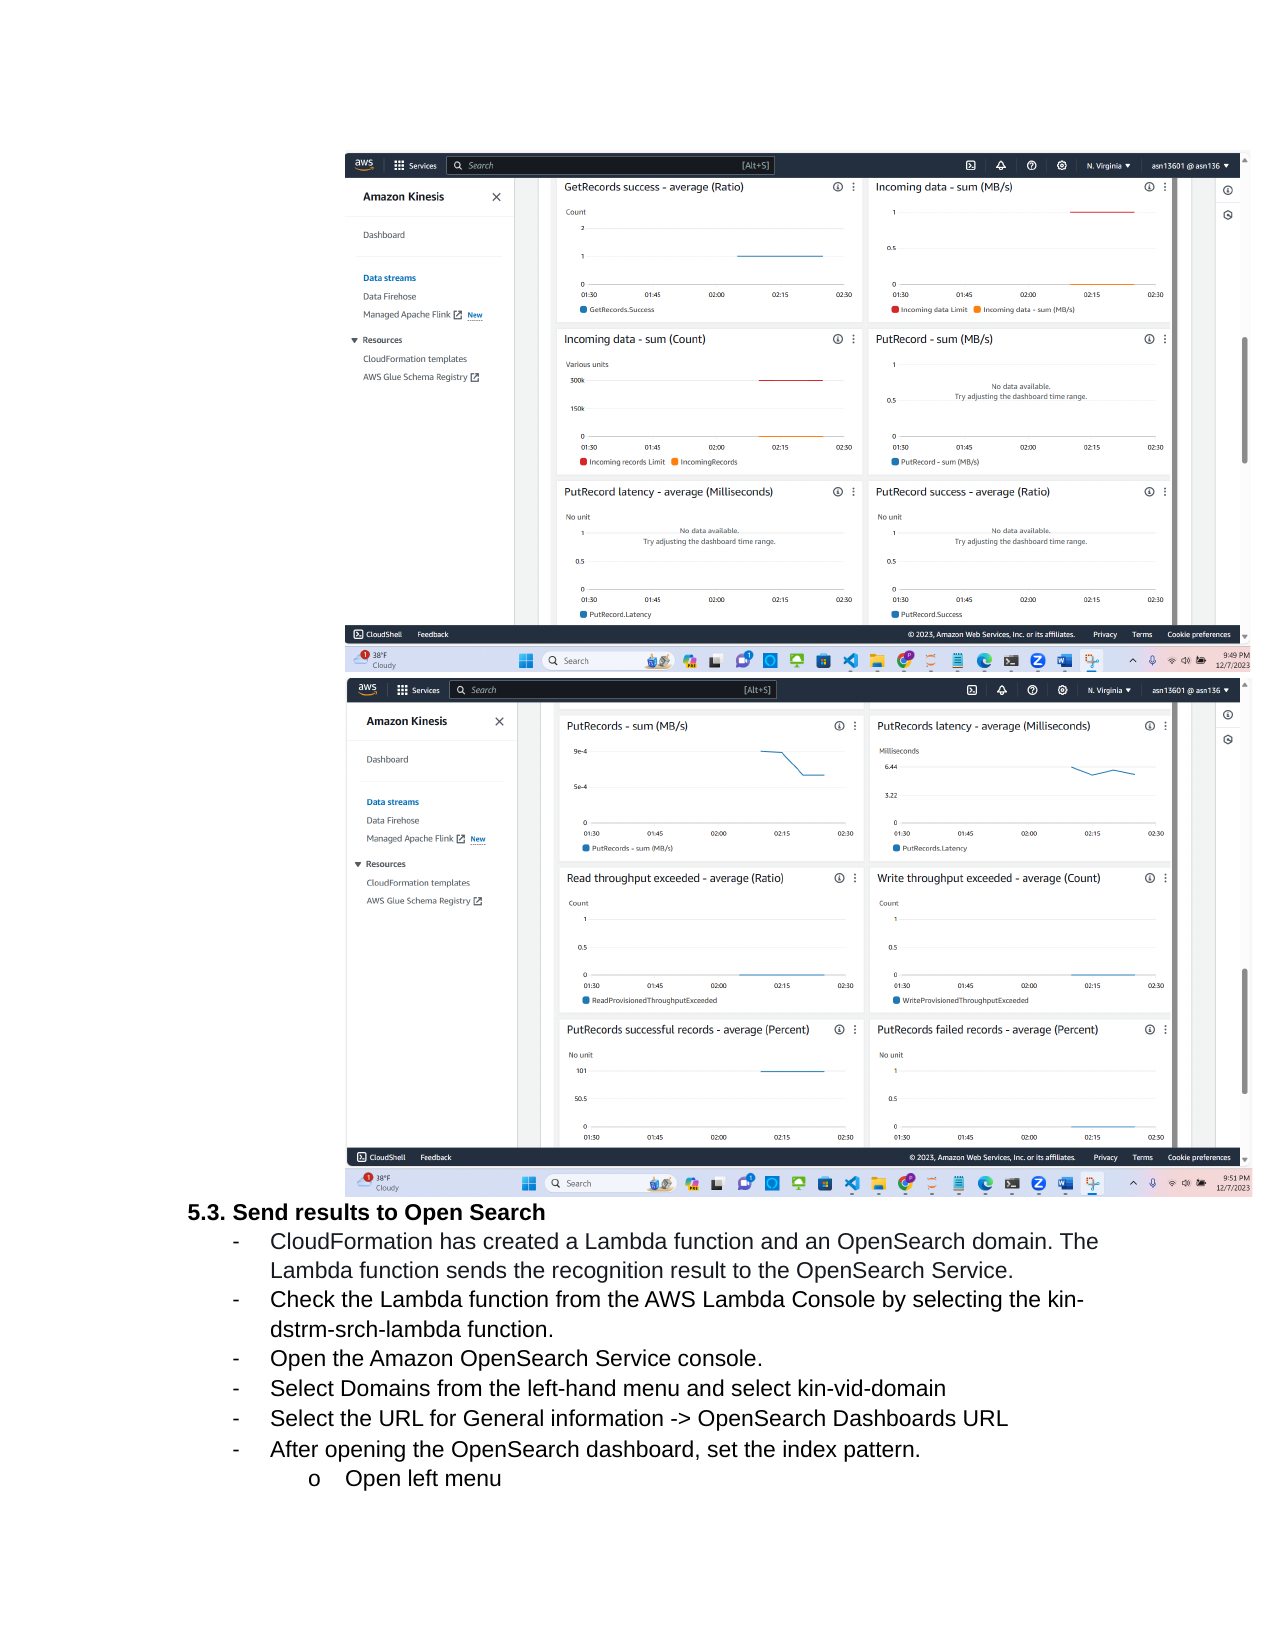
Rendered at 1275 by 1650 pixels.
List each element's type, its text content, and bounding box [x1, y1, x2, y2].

list Send results to Open Search [187, 1199, 1125, 1225]
picture [345, 150, 1251, 672]
list Check the Lambda function from the AWS Lambda Console by selecting the kin-dstrm-srch-lambda function. [232, 1286, 1125, 1342]
list Open the Amazon OpenSearch Service console. [232, 1344, 1125, 1372]
list Open left menu [307, 1465, 1125, 1493]
list CloudFormation has created a Lambda function and an OpenSearch domain. The Lambda function sends the recognition result to the OpenSearch Service. [232, 1227, 1125, 1283]
list Select Domains from the left-hand menu and select kin-vid-domain [232, 1374, 1125, 1402]
list After opening the OpenSearch dashboard, set the index pattern. [232, 1435, 1125, 1463]
picture [345, 678, 1253, 1197]
list Select the URL for General information -> OpenSearch Dashboards URL [232, 1404, 1125, 1433]
